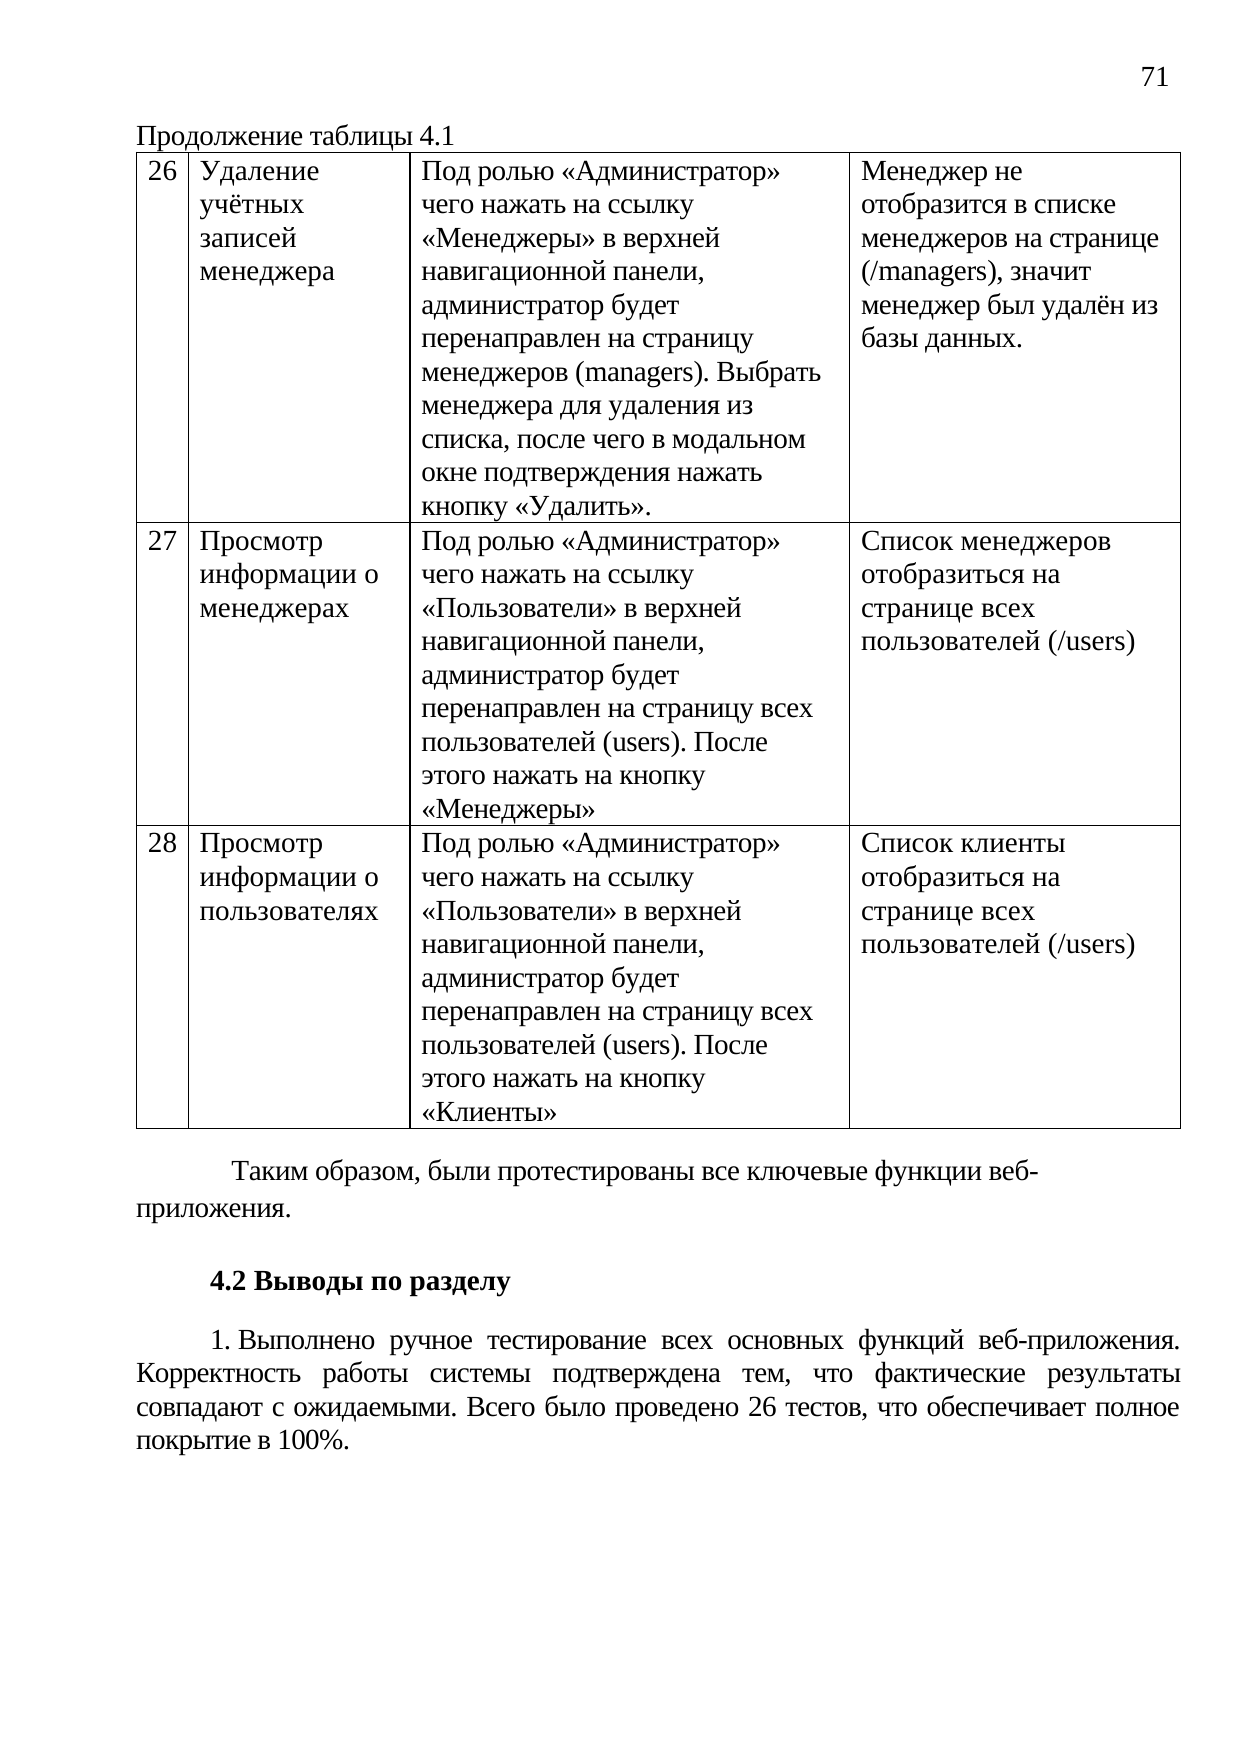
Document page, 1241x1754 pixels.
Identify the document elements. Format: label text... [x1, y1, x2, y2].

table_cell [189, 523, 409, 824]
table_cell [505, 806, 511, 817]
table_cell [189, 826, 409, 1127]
subtitle 4.2 Выводы по разделу [136, 1263, 1181, 1297]
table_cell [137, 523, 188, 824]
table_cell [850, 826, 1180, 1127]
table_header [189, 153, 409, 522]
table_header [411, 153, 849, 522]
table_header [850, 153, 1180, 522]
text Таким образом, были протестированы все ключевые функции веб-приложения. [136, 1153, 1181, 1223]
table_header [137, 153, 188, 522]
text Продолжение таблицы 4.1 [136, 118, 1181, 152]
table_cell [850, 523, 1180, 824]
list Выполнено ручное тестирование всех основных функций веб-приложения. Корректность работы системы подтверждена тем, что фактические результаты совпадают с ожидаемыми. Всего было проведено 26 тестов, что обеспечивает полное покрытие в 100%. [136, 1322, 1181, 1456]
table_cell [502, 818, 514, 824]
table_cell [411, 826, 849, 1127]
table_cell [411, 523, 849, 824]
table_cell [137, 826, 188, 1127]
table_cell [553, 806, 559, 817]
